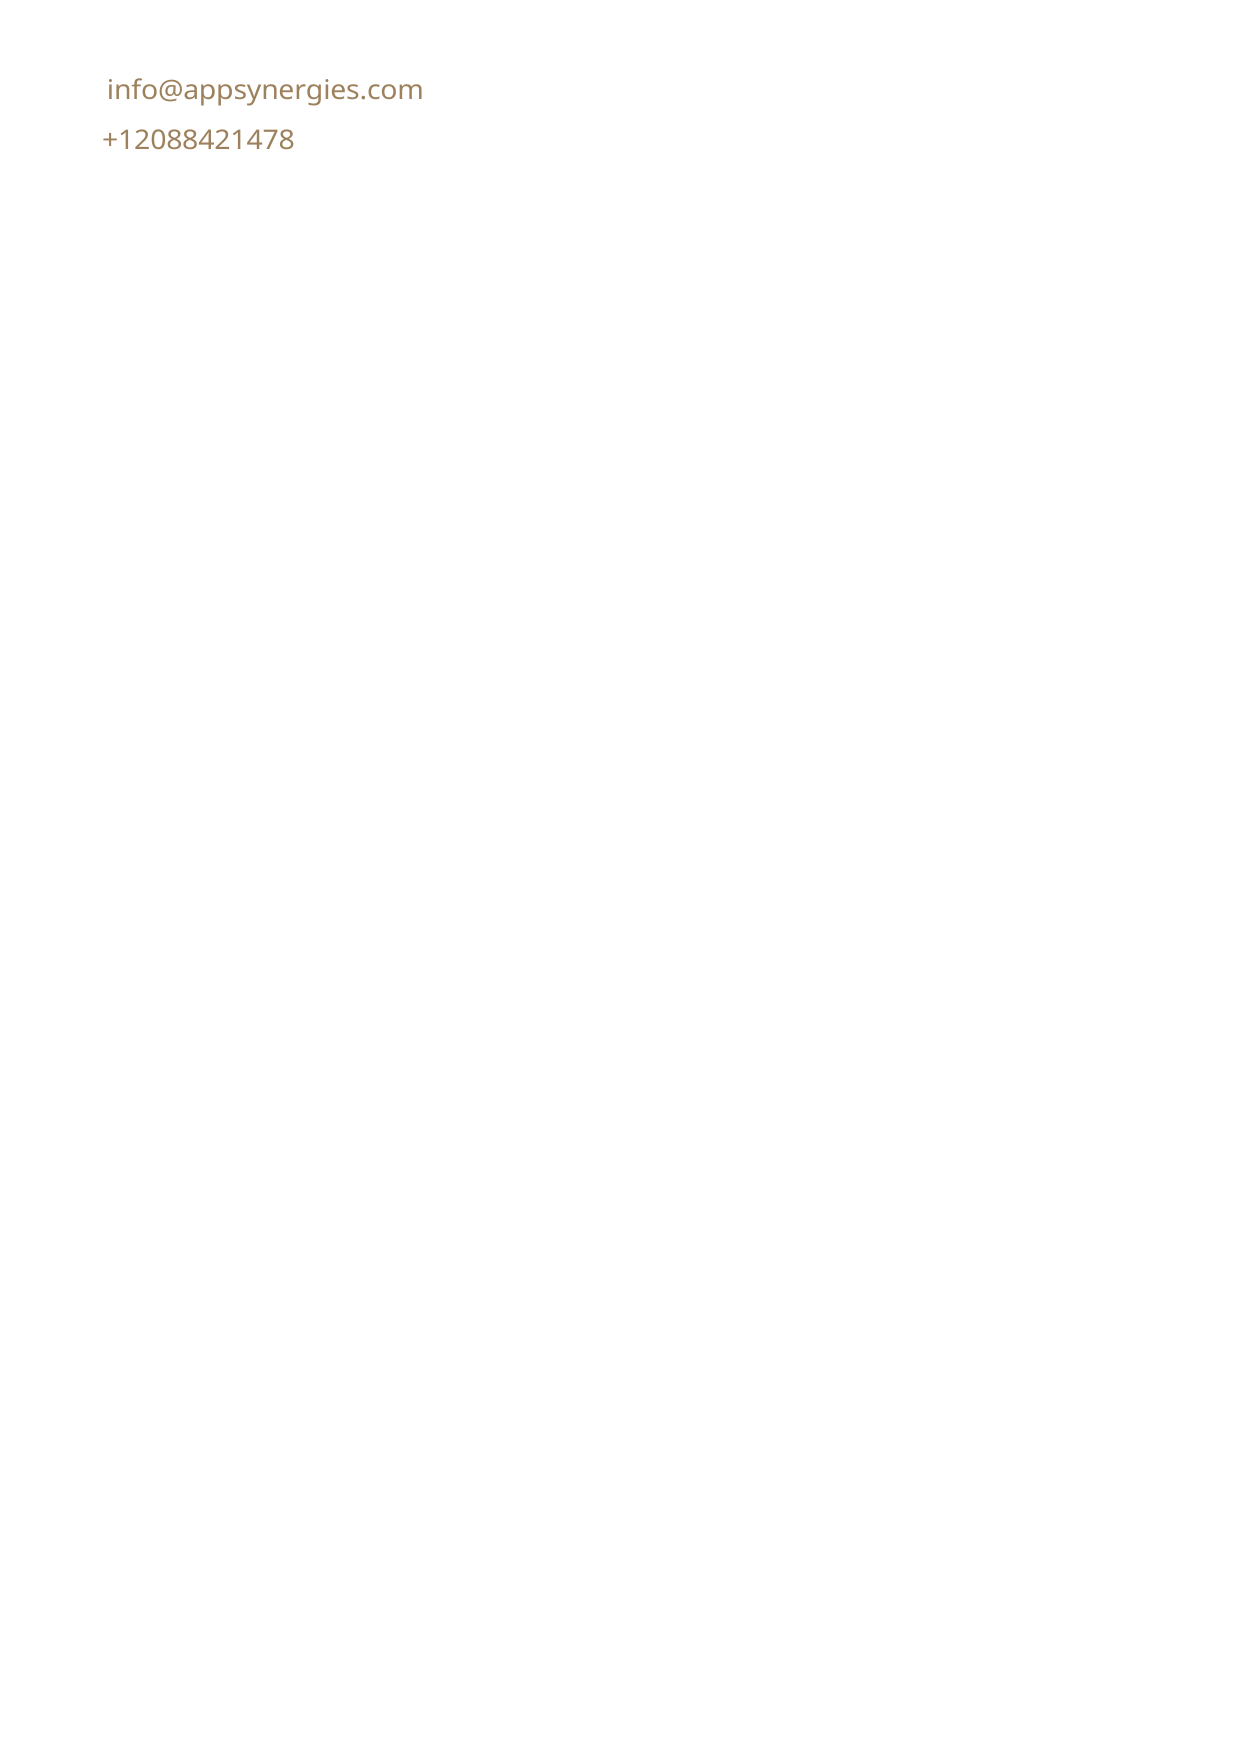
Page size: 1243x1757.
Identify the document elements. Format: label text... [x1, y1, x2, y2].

text info@appsynergies.com [59, 70, 1243, 107]
text +12088421478 [59, 121, 1243, 157]
